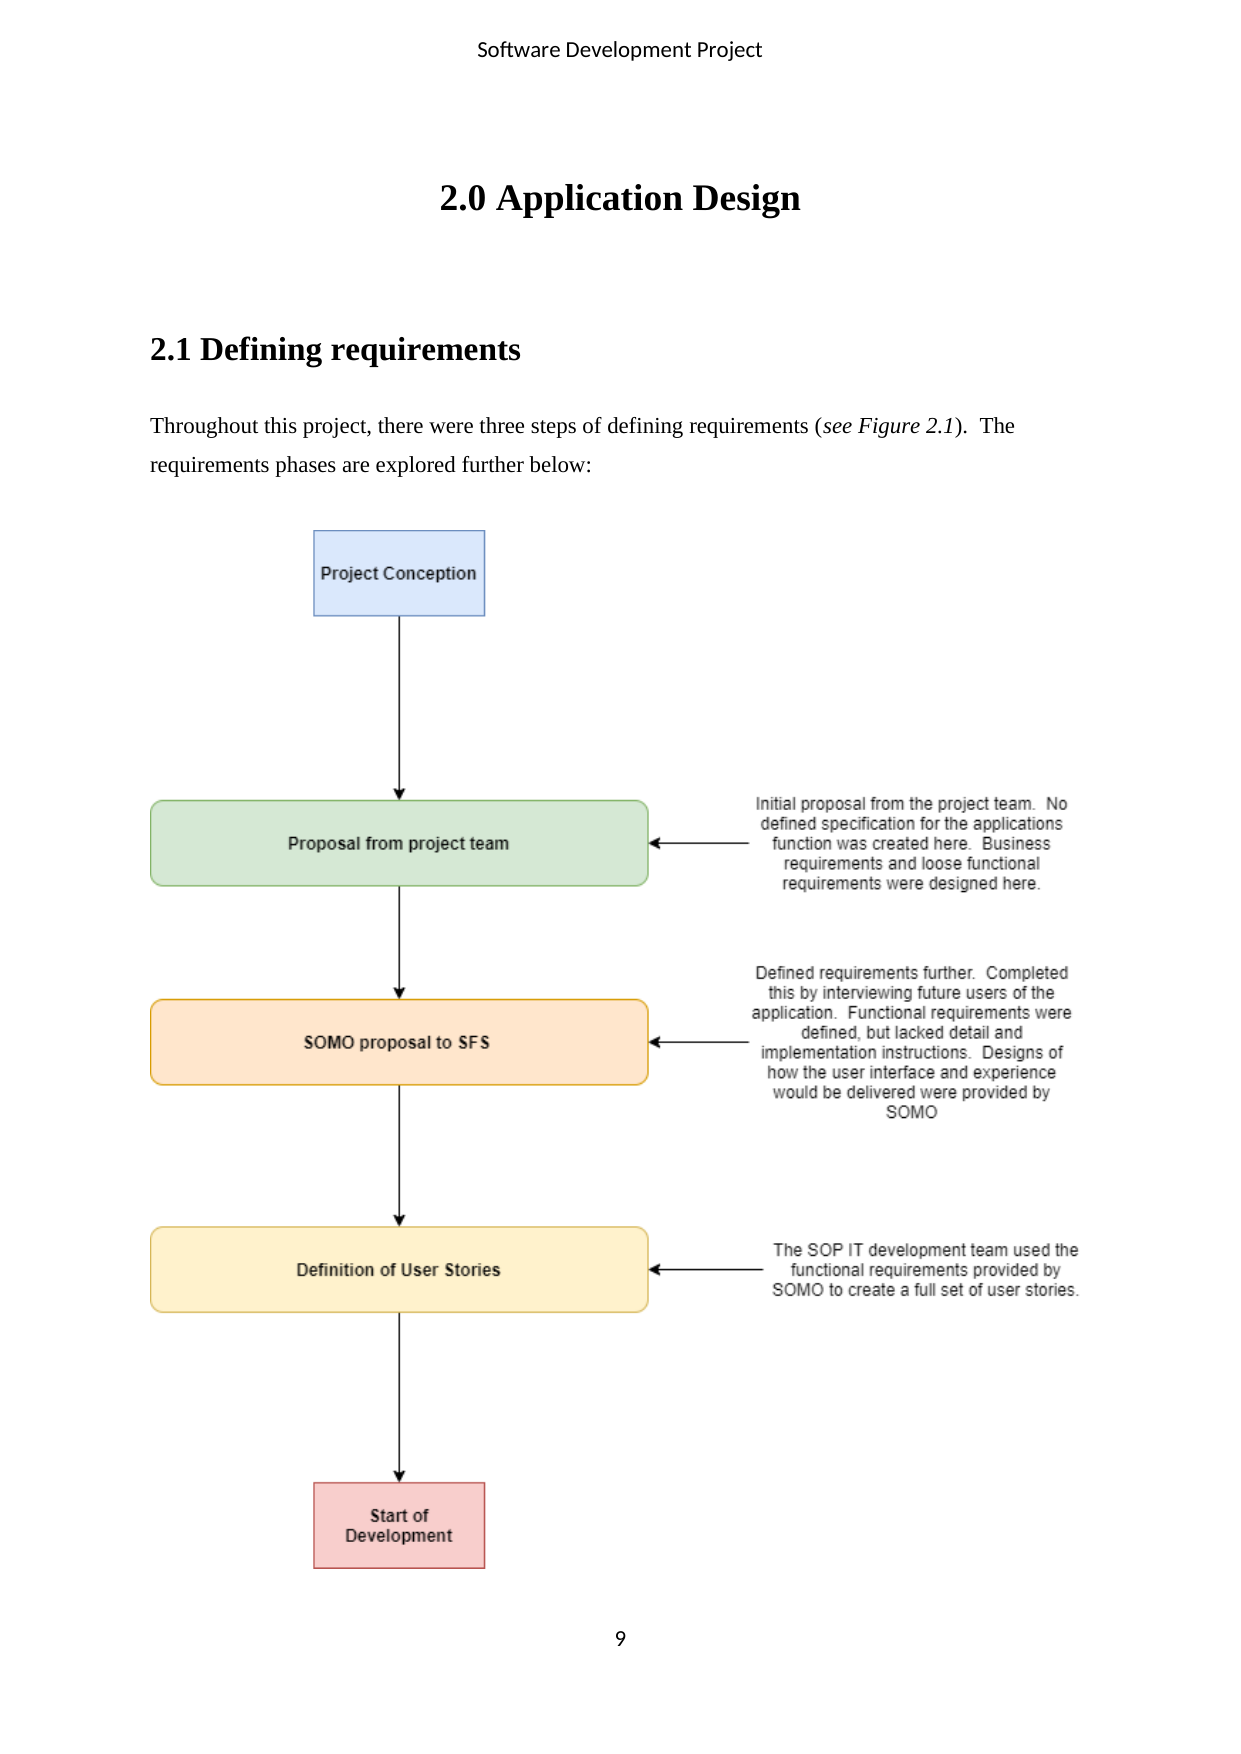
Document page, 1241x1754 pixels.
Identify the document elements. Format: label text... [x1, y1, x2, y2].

subtitle 2.1 Defining requirements [150, 329, 1090, 367]
subtitle 2.0 Application Design [150, 175, 1090, 218]
text Throughout this project, there were three steps of defining requirements (see Figure 2.1). The requirements phases are explored further below: [150, 412, 1090, 477]
picture [150, 530, 1091, 1569]
